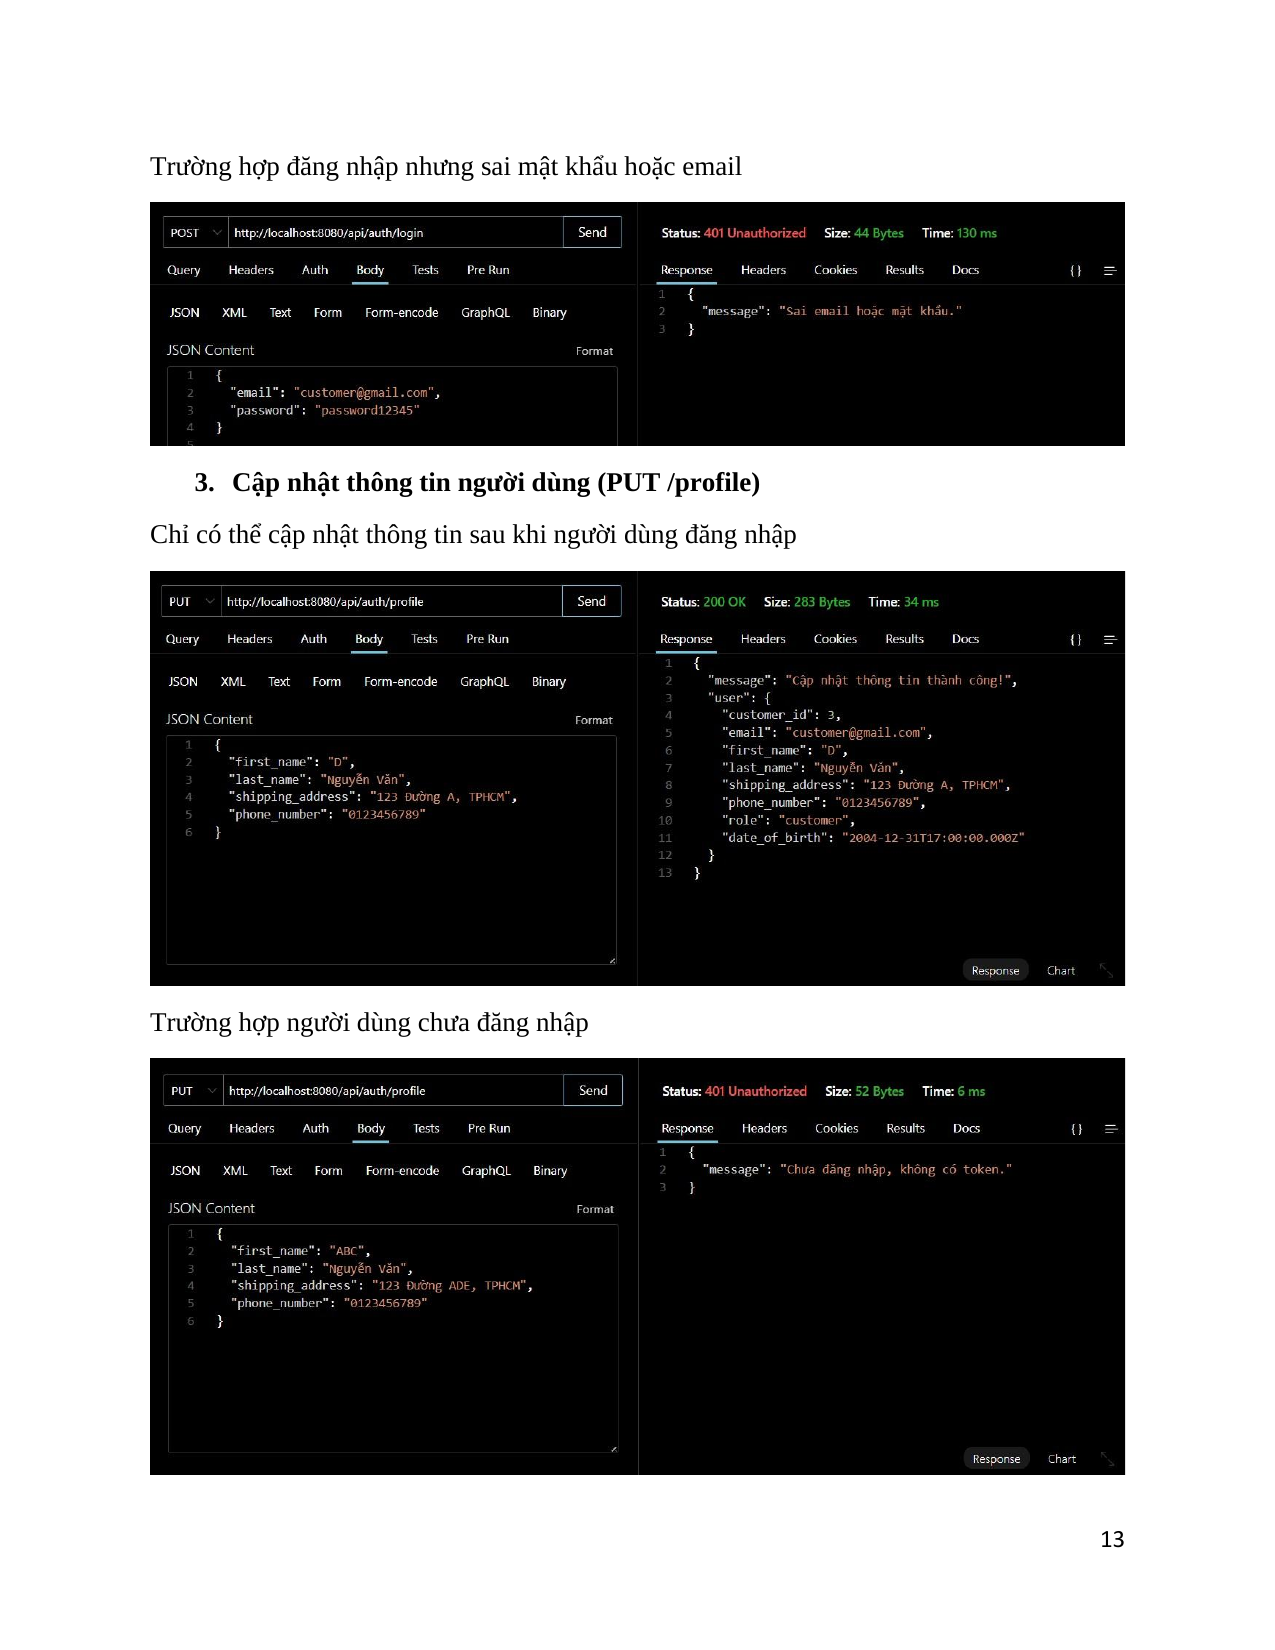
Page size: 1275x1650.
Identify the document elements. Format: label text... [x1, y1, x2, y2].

text Trường hợp đăng nhập nhưng sai mật khẩu hoặc email [150, 150, 1125, 181]
picture [150, 571, 1125, 986]
picture [150, 202, 1125, 446]
picture [150, 1058, 1125, 1475]
text Chỉ có thể cập nhật thông tin sau khi người dùng đăng nhập [150, 519, 1125, 550]
text Trường hợp người dùng chưa đăng nhập [150, 1006, 1125, 1037]
list Cập nhật thông tin người dùng (PUT /profile) [194, 466, 1125, 497]
